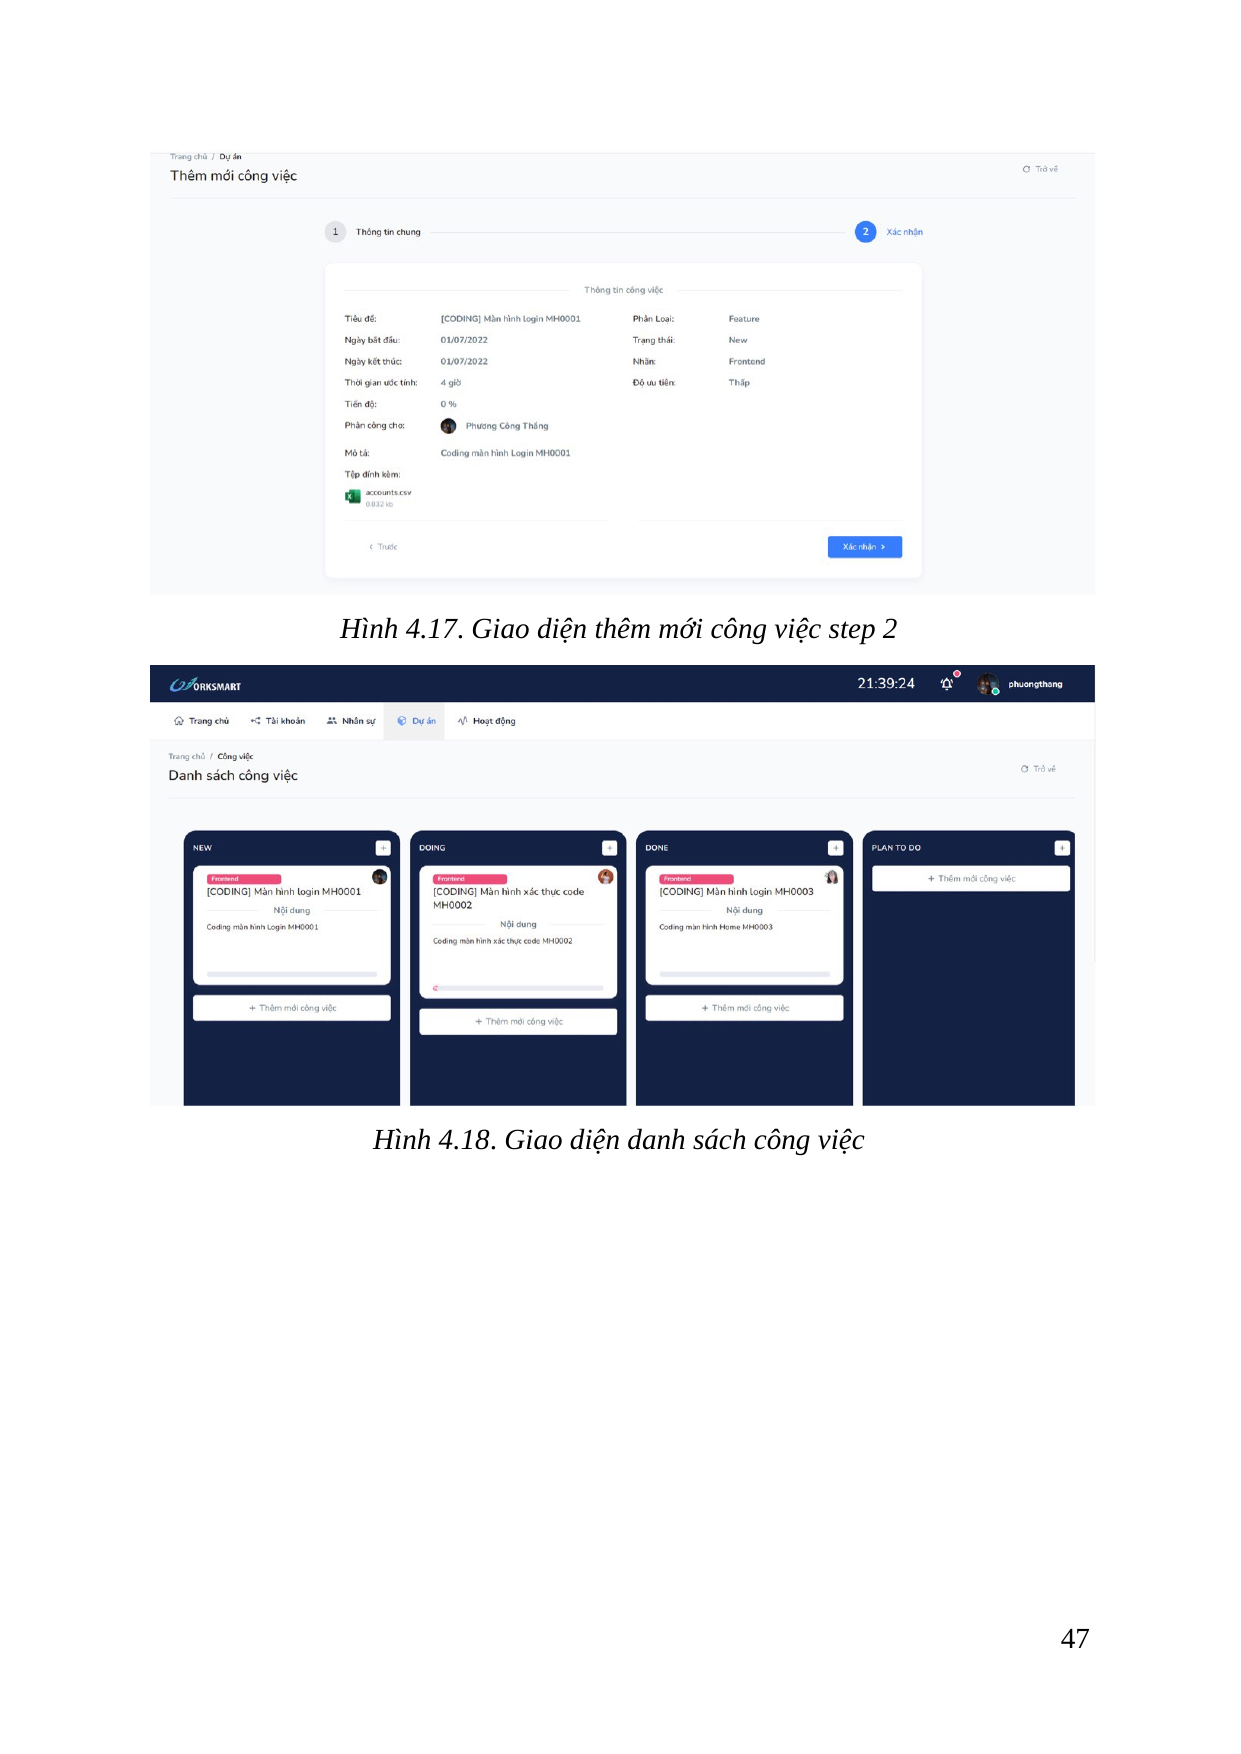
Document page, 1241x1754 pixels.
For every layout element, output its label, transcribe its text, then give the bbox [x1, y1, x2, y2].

picture [150, 665, 1096, 1106]
picture [150, 150, 1096, 595]
text Hình 4.18. Giao diện danh sách công việc [150, 1122, 1090, 1156]
text Hình 4.17. Giao diện thêm mới công việc step 2 [150, 611, 1090, 645]
